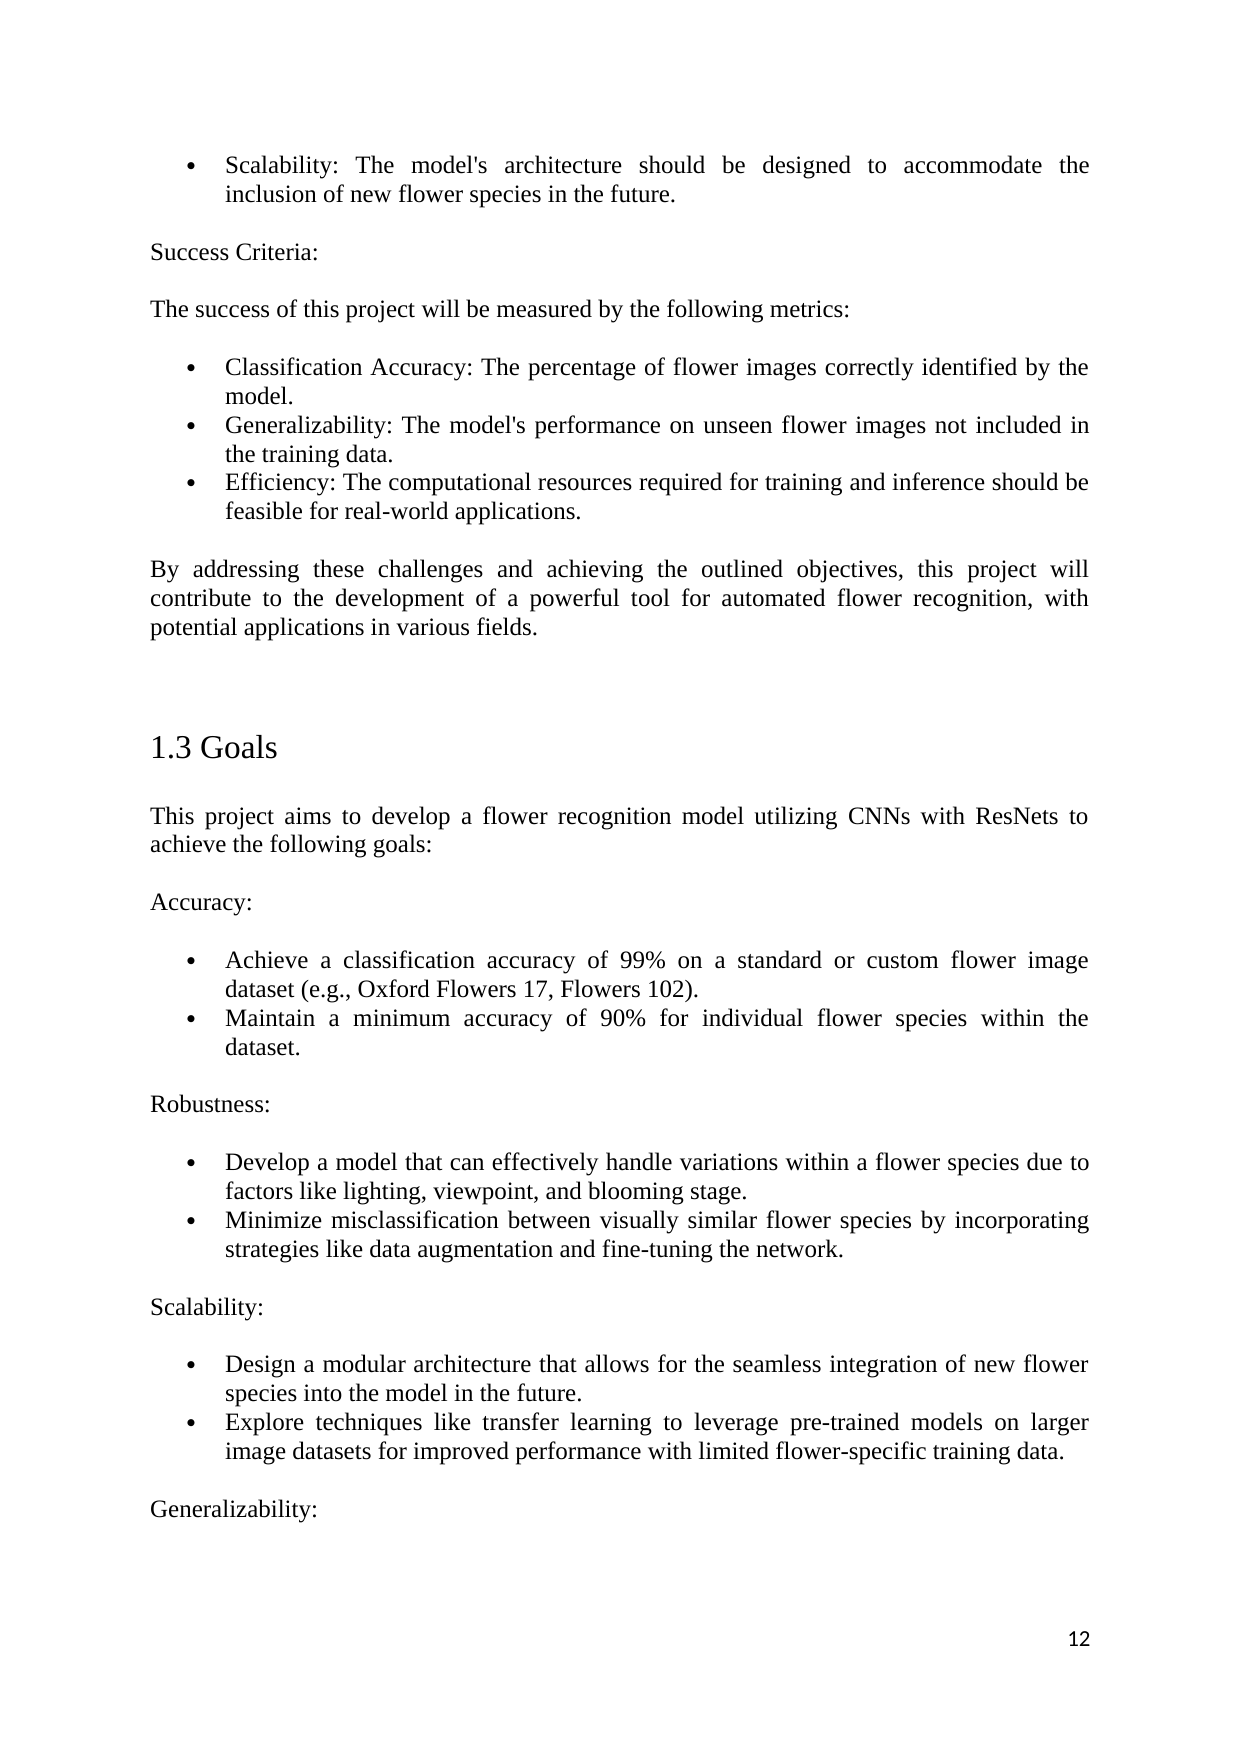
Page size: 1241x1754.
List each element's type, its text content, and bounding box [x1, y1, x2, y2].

text Scalability: [150, 1292, 1090, 1320]
list Maintain a minimum accuracy of 90% for individual flower species within the dataset. [187, 1003, 1090, 1060]
text The success of this project will be measured by the following metrics: [150, 294, 1090, 323]
text Generalizability: [150, 1494, 1090, 1522]
list Achieve a classification accuracy of 99% on a standard or custom flower image dataset (e.g., Oxford Flowers 17, Flowers 102). [187, 945, 1090, 1003]
list Design a modular architecture that allows for the seamless integration of new flower species into the model in the future. [187, 1349, 1090, 1407]
list Explore techniques like transfer learning to leverage pre-trained models on larger image datasets for improved performance with limited flower-specific training data. [187, 1407, 1090, 1464]
text Robustness: [150, 1089, 1090, 1118]
text Accuracy: [150, 887, 1090, 916]
list Generalizability: The model's performance on unseen flower images not included in the training data. [187, 410, 1090, 467]
text By addressing these challenges and achieving the outlined objectives, this project will contribute to the development of a powerful tool for automated flower recognition, with potential applications in various fields. [150, 554, 1090, 640]
list Minimize misclassification between visually similar flower species by incorporating strategies like data augmentation and fine-tuning the network. [187, 1205, 1090, 1262]
subtitle 1.3 Goals [150, 727, 1090, 766]
list Efficiency: The computational resources required for training and inference should be feasible for real-world applications. [187, 467, 1090, 525]
text This project aims to develop a flower recognition model utilizing CNNs with ResNets to achieve the following goals: [150, 801, 1090, 858]
list Scalability: The model's architecture should be designed to accommodate the inclusion of new flower species in the future. [187, 150, 1090, 207]
list Classification Accuracy: The percentage of flower images correctly identified by the model. [187, 352, 1090, 410]
list Develop a model that can effectively handle variations within a flower species due to factors like lighting, viewpoint, and blooming stage. [187, 1147, 1090, 1205]
text Success Criteria: [150, 237, 1090, 265]
